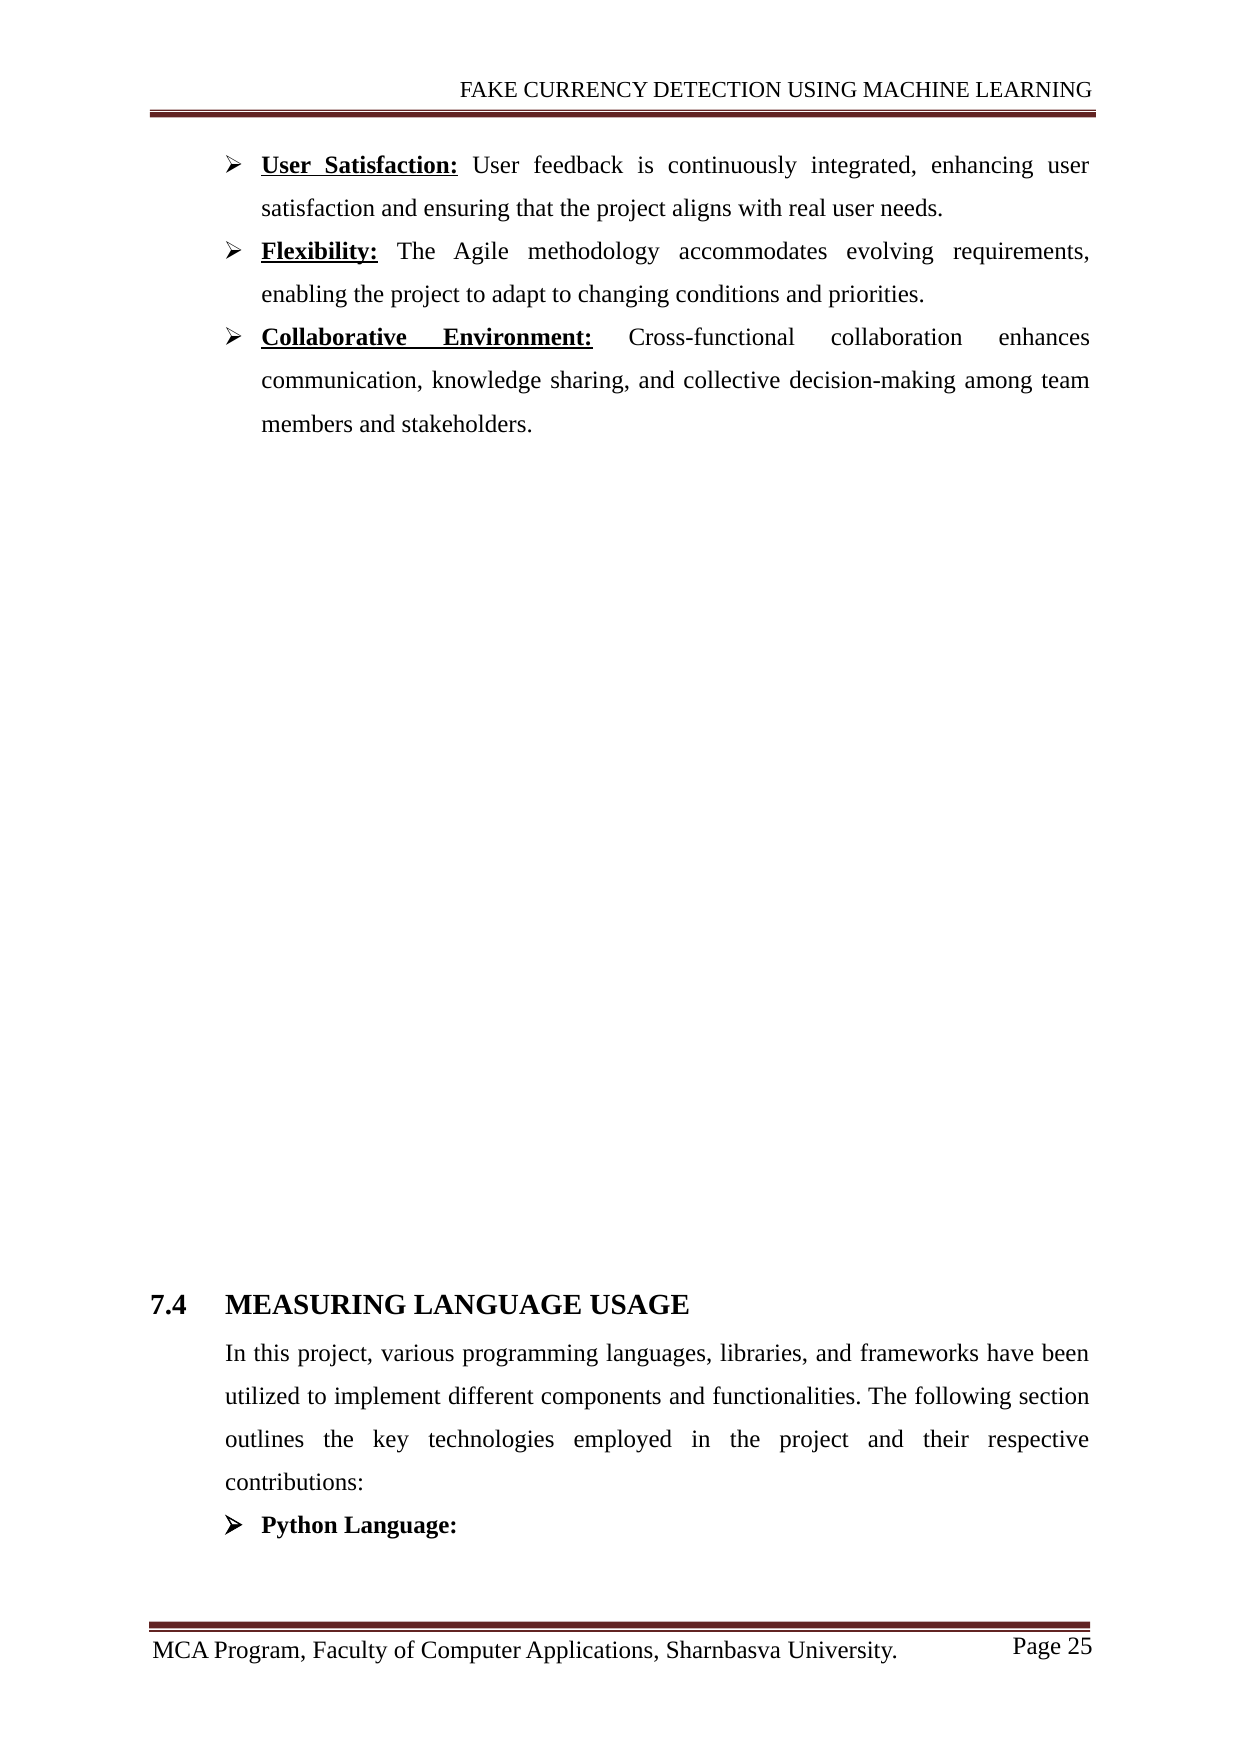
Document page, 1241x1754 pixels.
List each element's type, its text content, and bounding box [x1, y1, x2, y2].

list MEASURING LANGUAGE USAGE [150, 1287, 1090, 1321]
list Flexibility: The Agile methodology accommodates evolving requirements, enabling the project to adapt to changing conditions and priorities. [224, 236, 1090, 308]
list In this project, various programming languages, libraries, and frameworks have been utilized to implement different components and functionalities. The following section outlines the key technologies employed in the project and their respective contributions: [225, 1338, 1090, 1496]
list User Satisfaction: User feedback is continuously integrated, enhancing user satisfaction and ensuring that the project aligns with real user needs. [224, 150, 1090, 222]
list Collaborative Environment: Cross-functional collaboration enhances communication, knowledge sharing, and collective decision-making among team members and stakeholders. [224, 322, 1090, 437]
list Python Language: [224, 1510, 1090, 1539]
